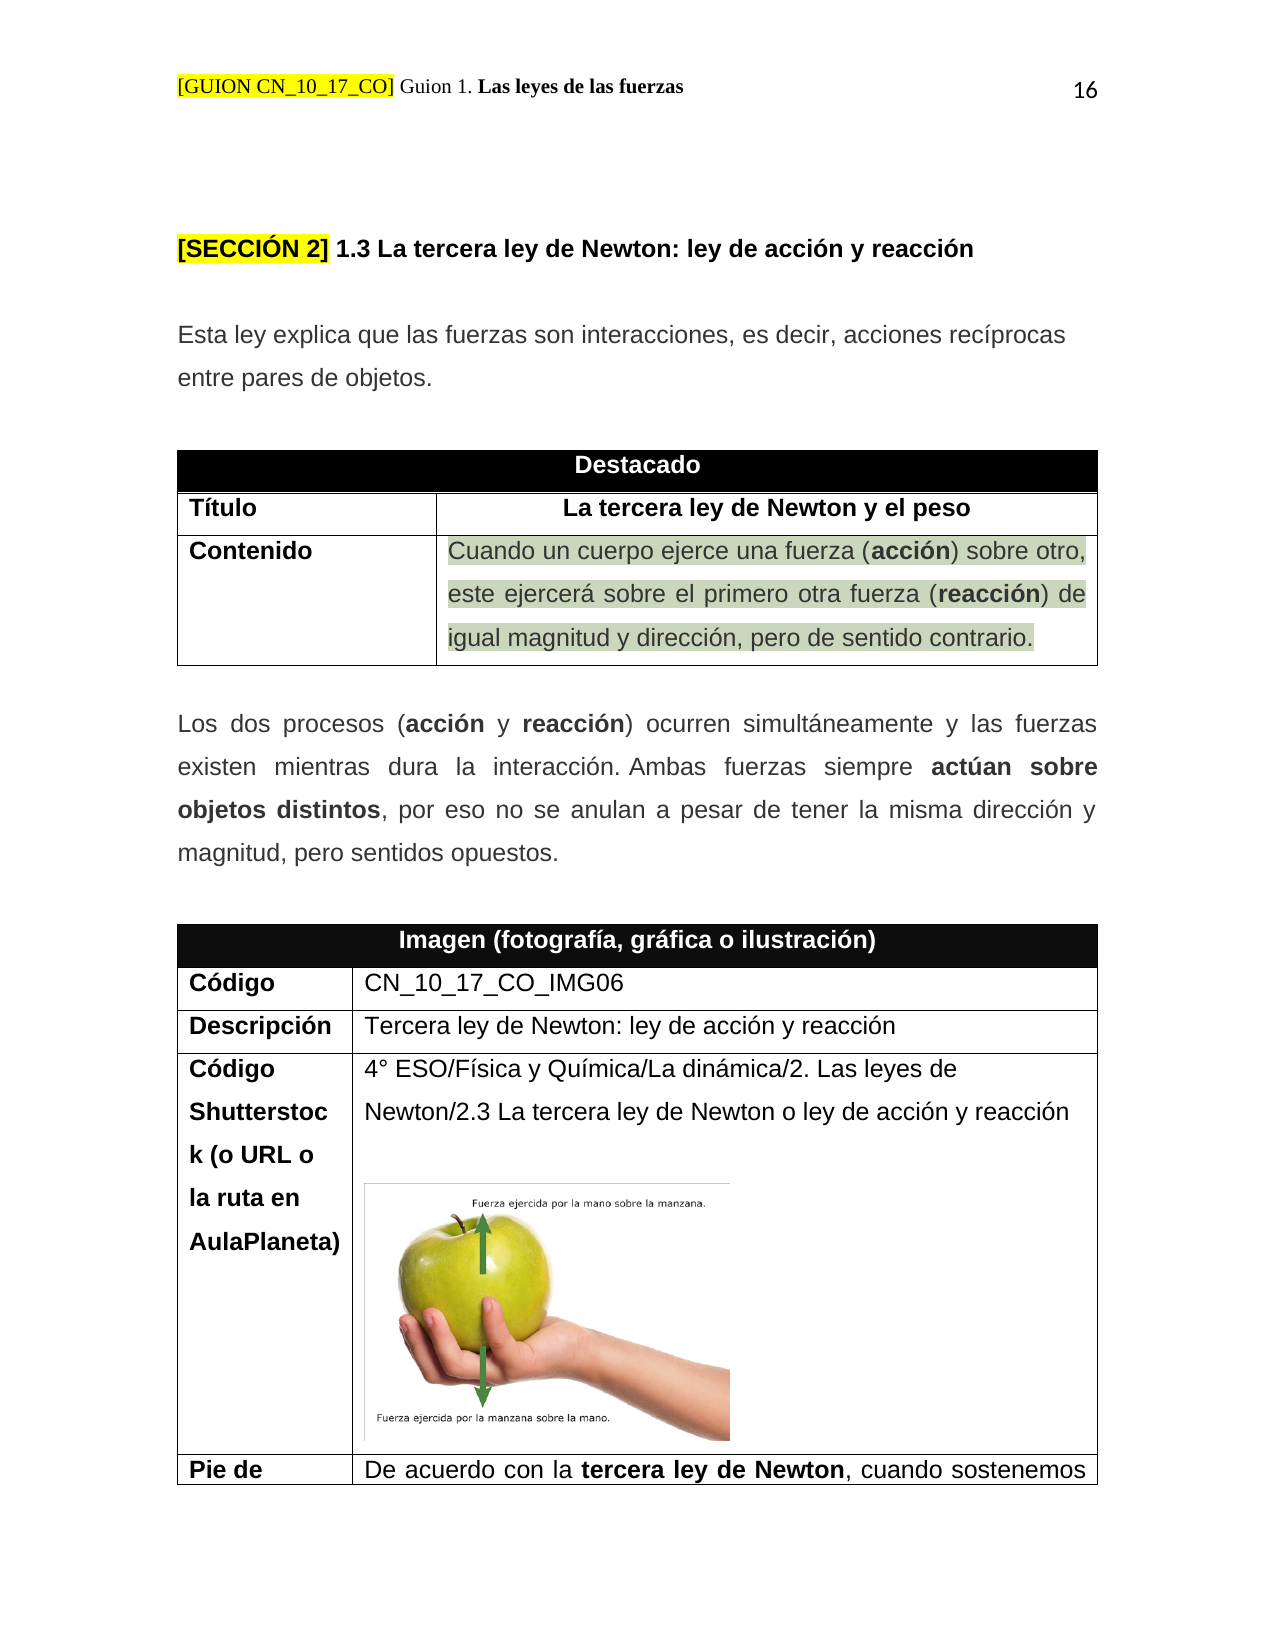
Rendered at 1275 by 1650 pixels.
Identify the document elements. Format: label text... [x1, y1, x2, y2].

table_cell 4° ESO/Física y Química/La dinámica/2. Las leyes de Newton/2.3 La tercera ley de Newton o ley de acción y reacción [353, 1054, 1097, 1454]
table_cell Descripción [178, 1011, 352, 1053]
table_cell Código Shutterstock (o URL o la ruta en AulaPlaneta) [178, 1054, 352, 1454]
picture [364, 1183, 730, 1441]
table_cell Cuando un cuerpo ejerce una fuerza (acción) sobre otro, este ejercerá sobre el primero otra fuerza (reacción) de igual magnitud y dirección, pero de sentido contrario. [437, 536, 1097, 664]
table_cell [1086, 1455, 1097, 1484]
table_cell La tercera ley de Newton y el peso [437, 494, 1097, 535]
table_header Imagen (fotografía, gráfica o ilustración) [178, 925, 1097, 967]
table_cell Tercera ley de Newton: ley de acción y reacción [353, 1011, 1097, 1053]
text [SECCIÓN 2] 1.3 La tercera ley de Newton: ley de acción y reacción [329, 234, 1098, 263]
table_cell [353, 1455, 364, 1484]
table_cell Título [178, 494, 436, 535]
table_cell CN_10_17_CO_IMG06 [353, 968, 1097, 1010]
table_header Destacado [178, 451, 1097, 492]
table_cell Contenido [178, 536, 436, 664]
table_cell Pie de imagen [178, 1455, 352, 1484]
text Esta ley explica que las fuerzas son interacciones, es decir, acciones recíprocas entre pares de objetos. [177, 277, 1098, 392]
table_cell Código [178, 968, 352, 1010]
text Los dos procesos (acción y reacción) ocurren simultáneamente y las fuerzas existen mientras dura la interacción. Ambas fuerzas siempre actúan sobre objetos distintos, por eso no se anulan a pesar de tener la misma dirección y magnitud, pero sentidos opuestos. [177, 709, 1098, 867]
